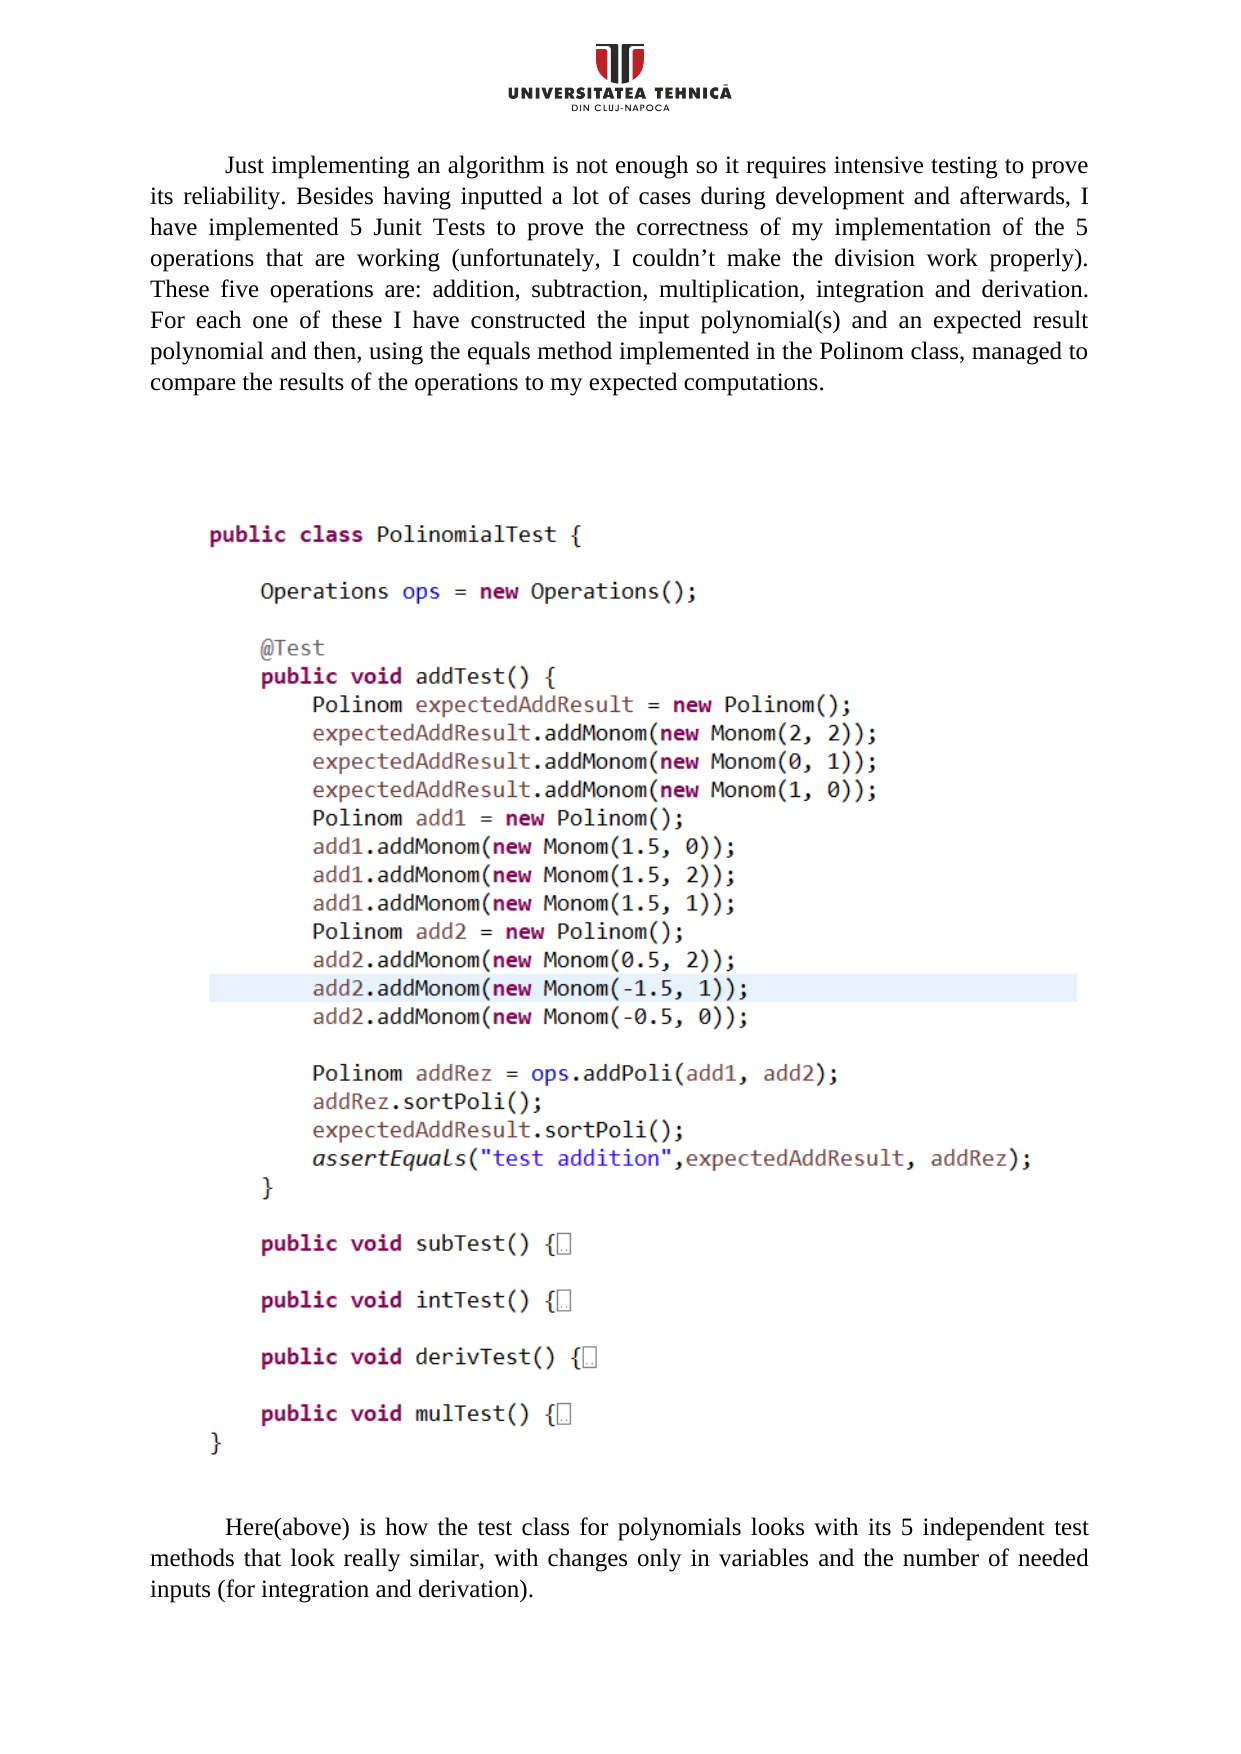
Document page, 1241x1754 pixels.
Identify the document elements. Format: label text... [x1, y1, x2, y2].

text Here(above) is how the test class for polynomials looks with its 5 independent test methods that look really similar, with changes only in variables and the number of needed inputs (for integration and derivation). [150, 1512, 1090, 1603]
picture [508, 37, 732, 127]
text Just implementing an algorithm is not enough so it requires intensive testing to prove its reliability. Besides having inputted a lot of cases during development and afterwards, I have implemented 5 Junit Tests to prove the correctness of my implementation of the 5 operations that are working (unfortunately, I couldn’t make the division work properly). These five operations are: addition, subtraction, multiplication, integration and derivation. For each one of these I have constructed the input polynomial(s) and an expected result polynomial and then, using the equals method implemented in the Polinom class, managed to compare the results of the operations to my expected computations. [150, 150, 1090, 396]
picture [207, 510, 1078, 1471]
